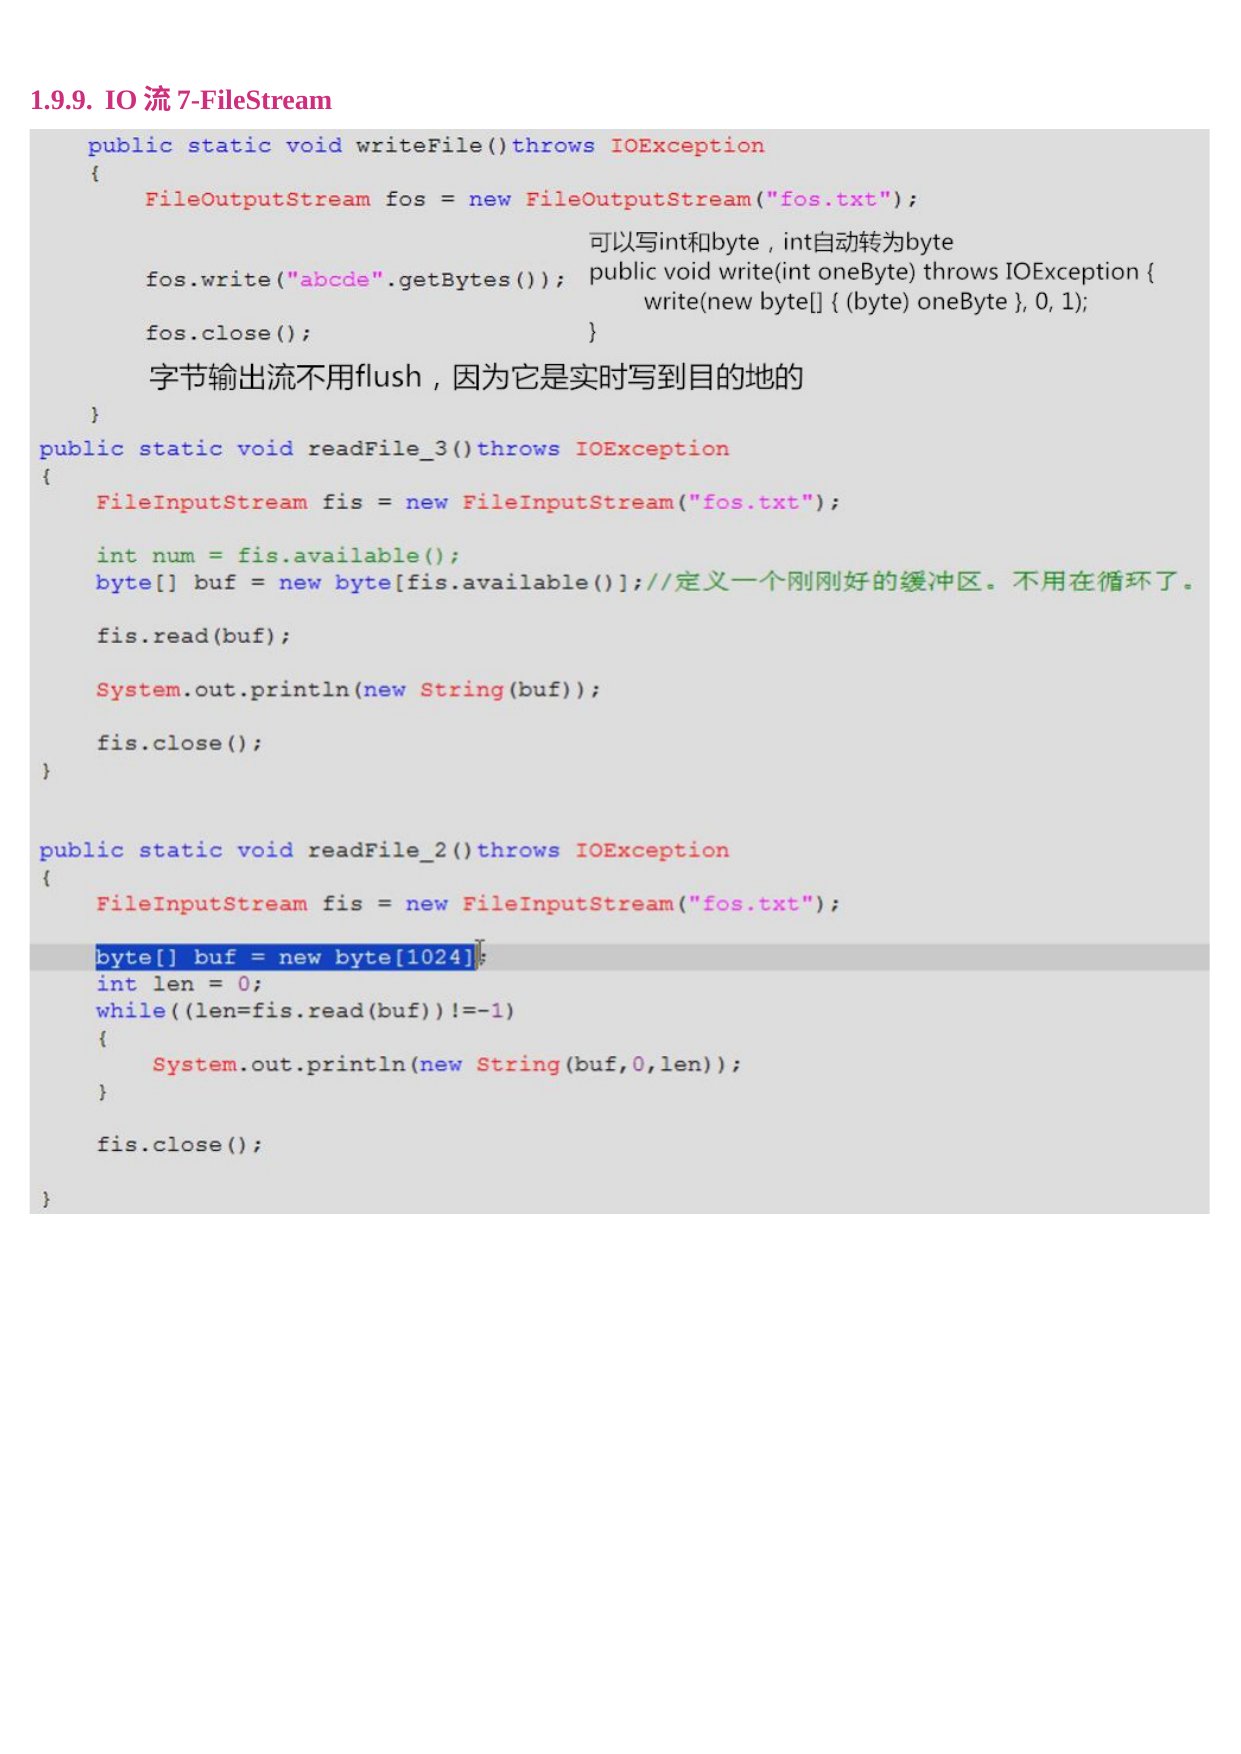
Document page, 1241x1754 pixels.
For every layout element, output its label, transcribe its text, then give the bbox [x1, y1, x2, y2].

picture [29, 129, 1210, 1214]
subtitle IO流7-FileStream [29, 64, 1211, 129]
